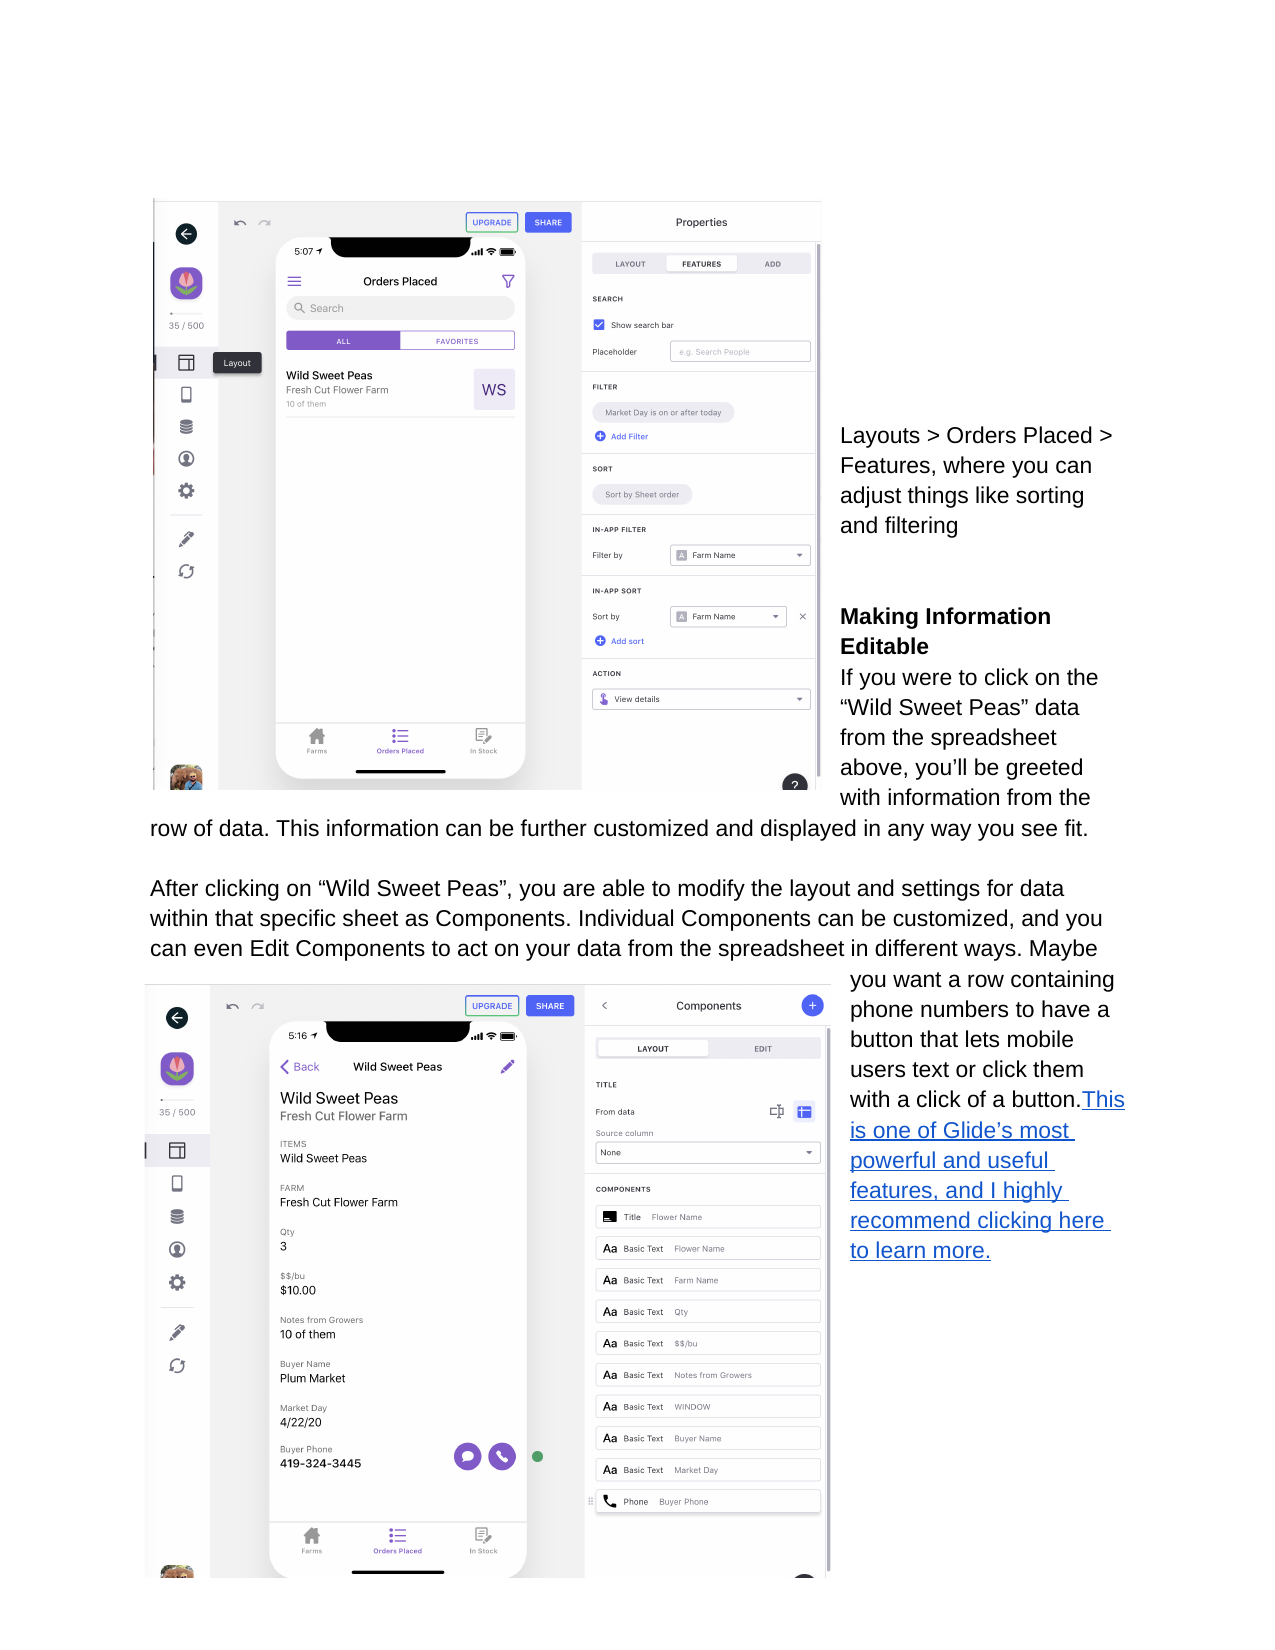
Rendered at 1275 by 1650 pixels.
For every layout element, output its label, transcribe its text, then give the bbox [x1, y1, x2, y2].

picture [144, 984, 831, 1578]
text Layouts > Orders Placed > Features, where you can adjust things like sorting and filtering [822, 422, 1125, 539]
text After clicking on “Wild Sweet Peas”, you are able to modify the layout and settings for data within that specific sheet as Components. Individual Components can be customized, and you can even Edit Components to act on your data from the spreadsheet in different ways. Maybe you want a row containing phone numbers to have a button that lets mobile users text or click them with a click of a button.This is one of Glide’s most powerful and useful features, and I highly recommend clicking here to learn more. [150, 875, 1125, 1264]
text If you were to click on the “Wild Sweet Peas” data from the spreadsheet above, you’ll be greeted with information from the row of data. This information can be further customized and displayed in any way you see fit. [150, 663, 1125, 841]
picture [153, 198, 822, 790]
text Making Information Editable [822, 603, 1125, 660]
